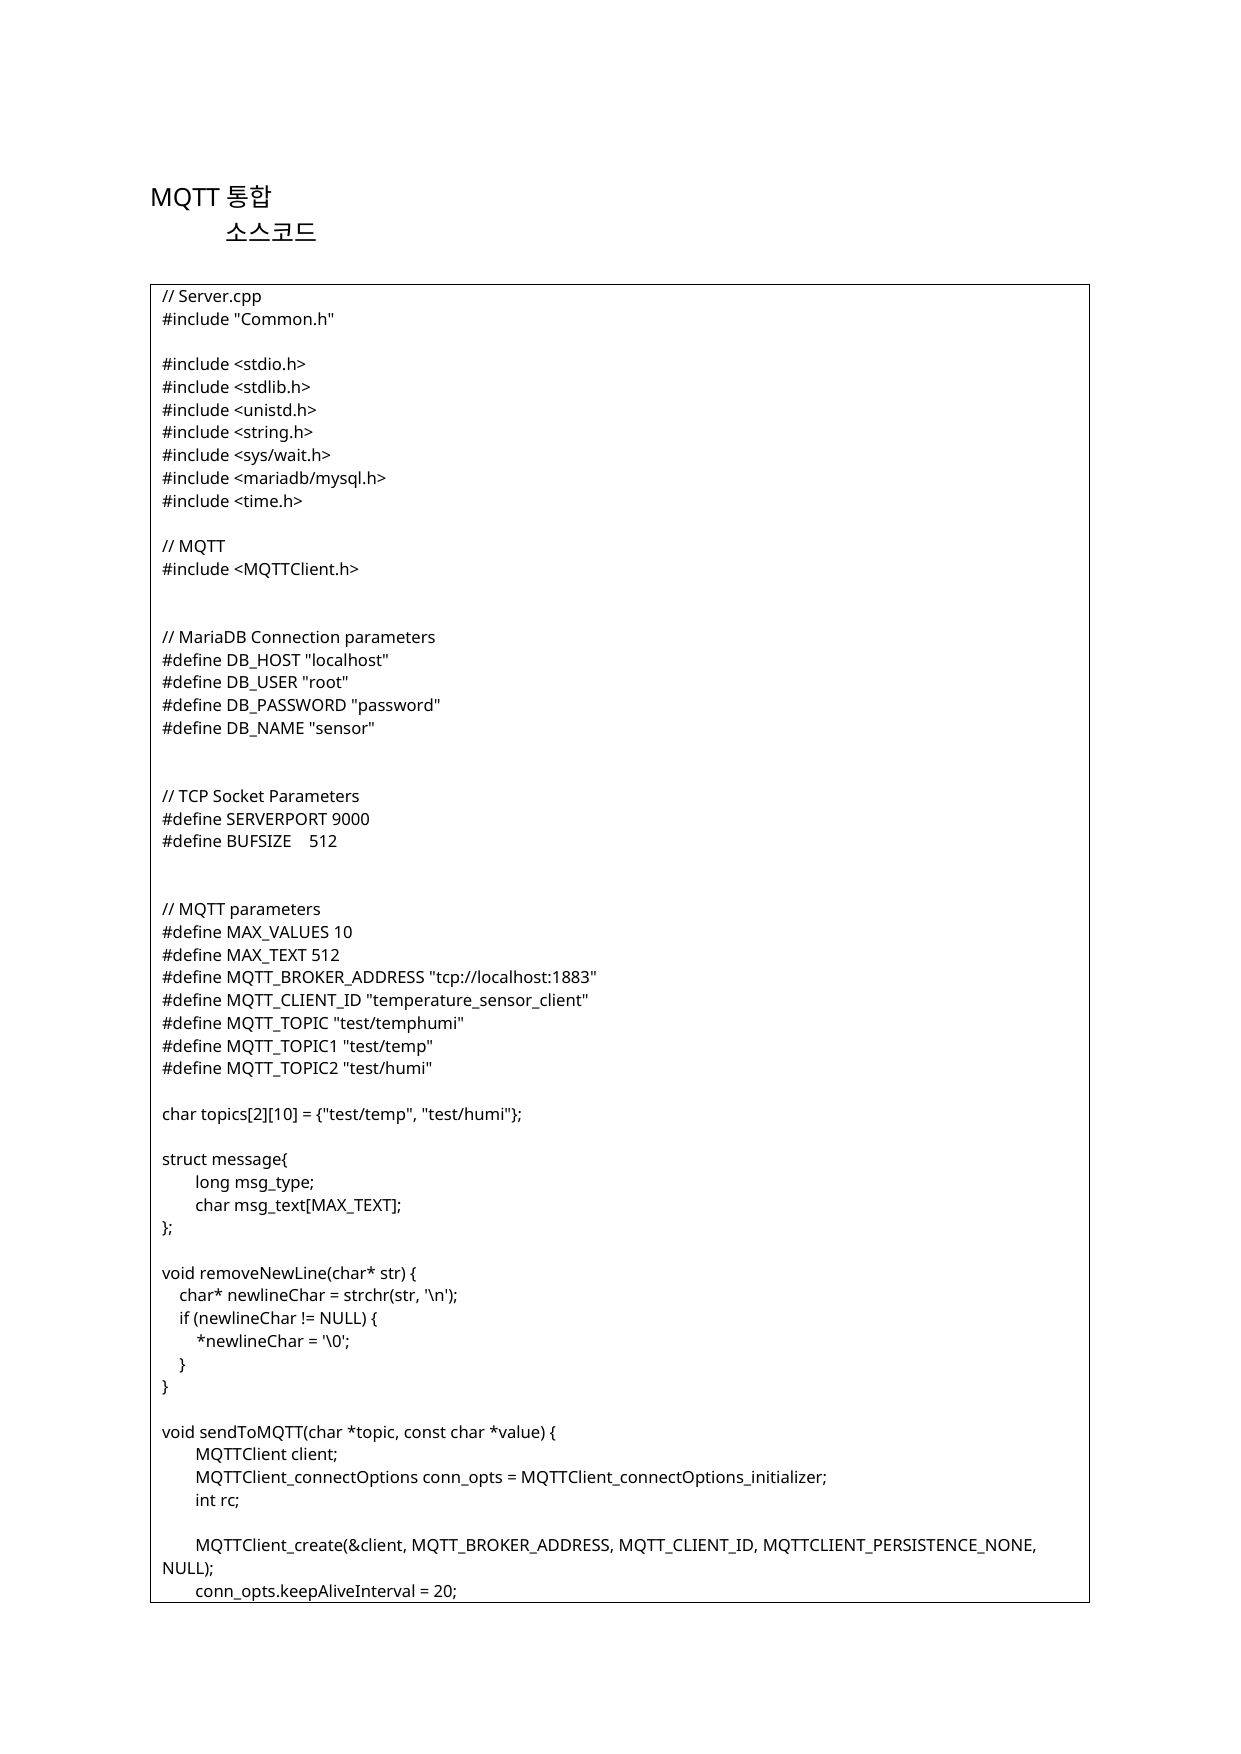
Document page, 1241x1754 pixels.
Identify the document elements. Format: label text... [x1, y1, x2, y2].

subtitle 소스코드 [225, 213, 1090, 250]
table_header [151, 285, 1089, 1602]
subtitle MQTT 통합 [150, 177, 1090, 213]
